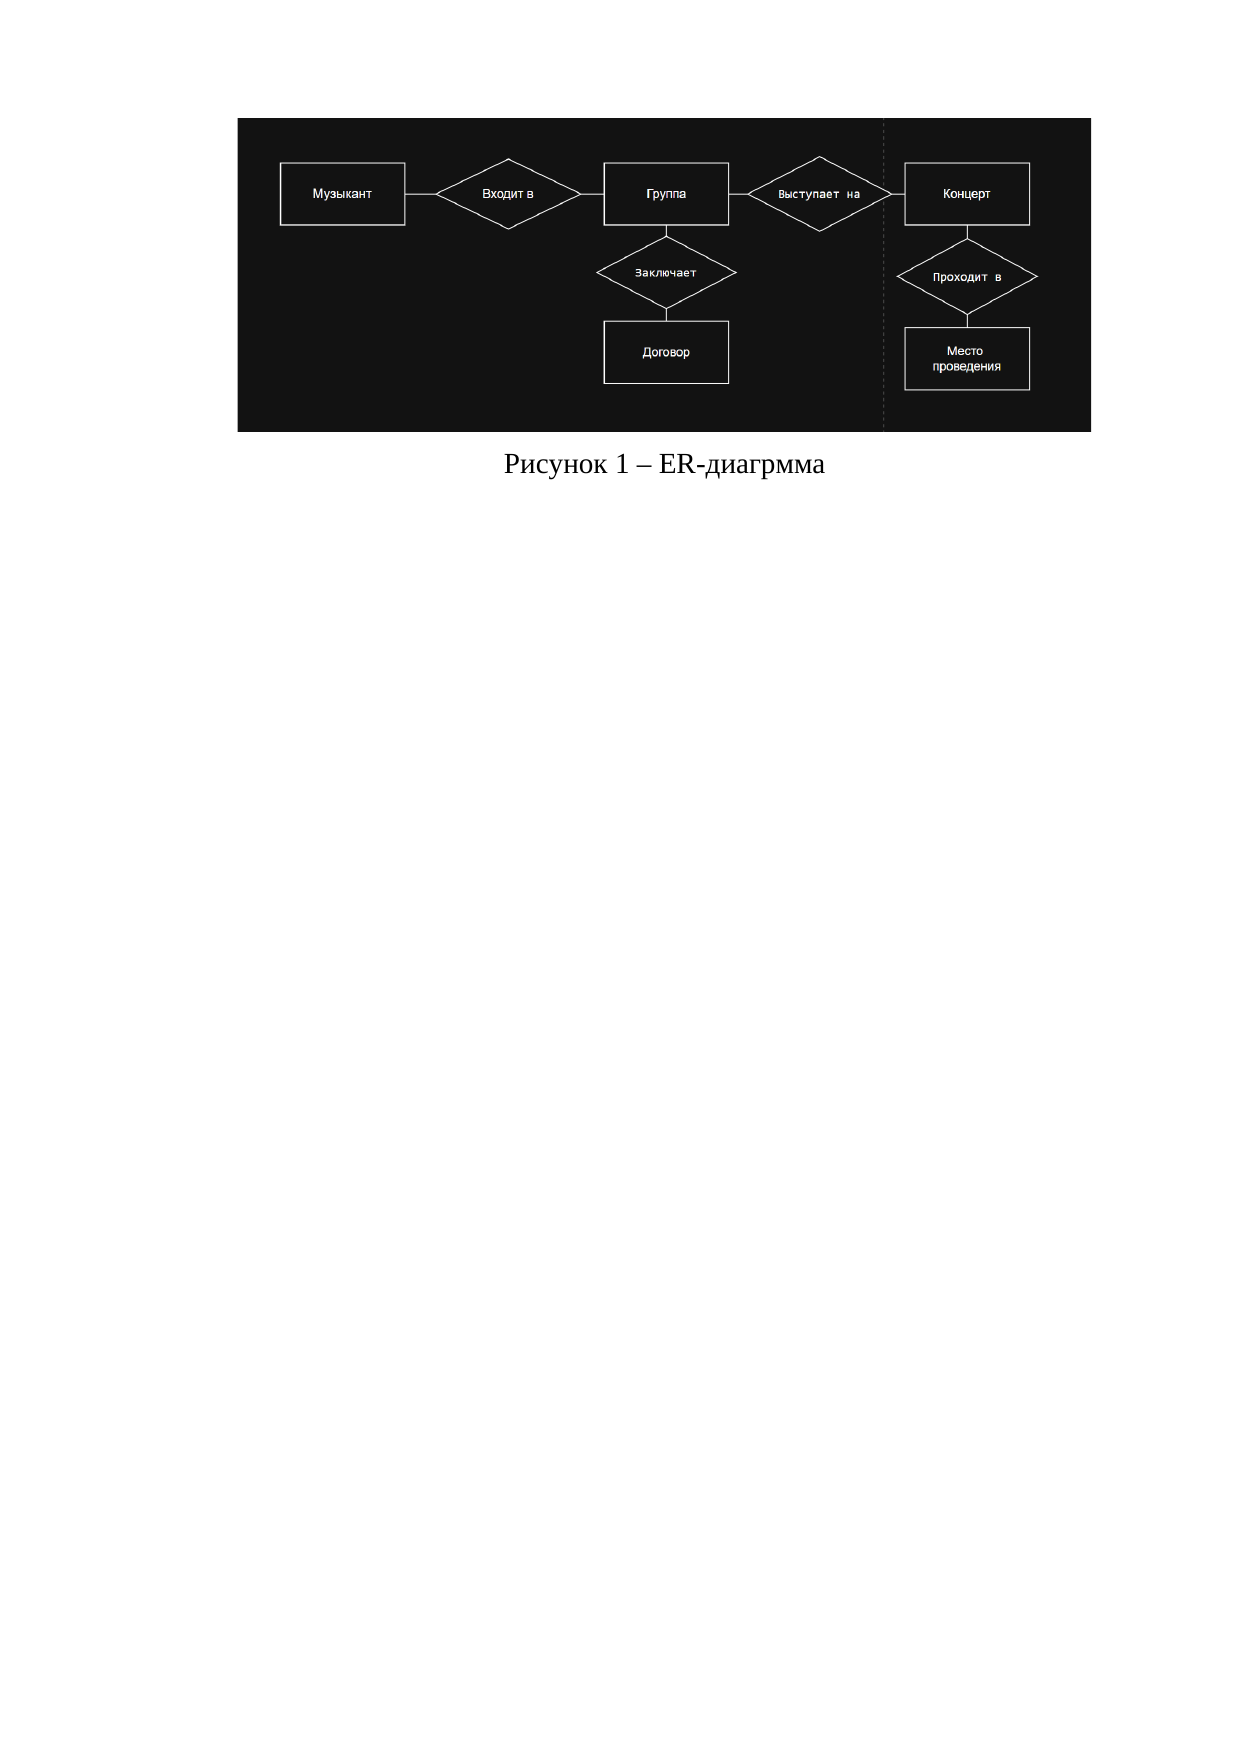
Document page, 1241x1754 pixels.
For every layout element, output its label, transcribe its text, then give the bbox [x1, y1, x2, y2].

text Рисунок 1 – ER-диагрмма [177, 446, 1152, 480]
picture [237, 118, 1092, 432]
